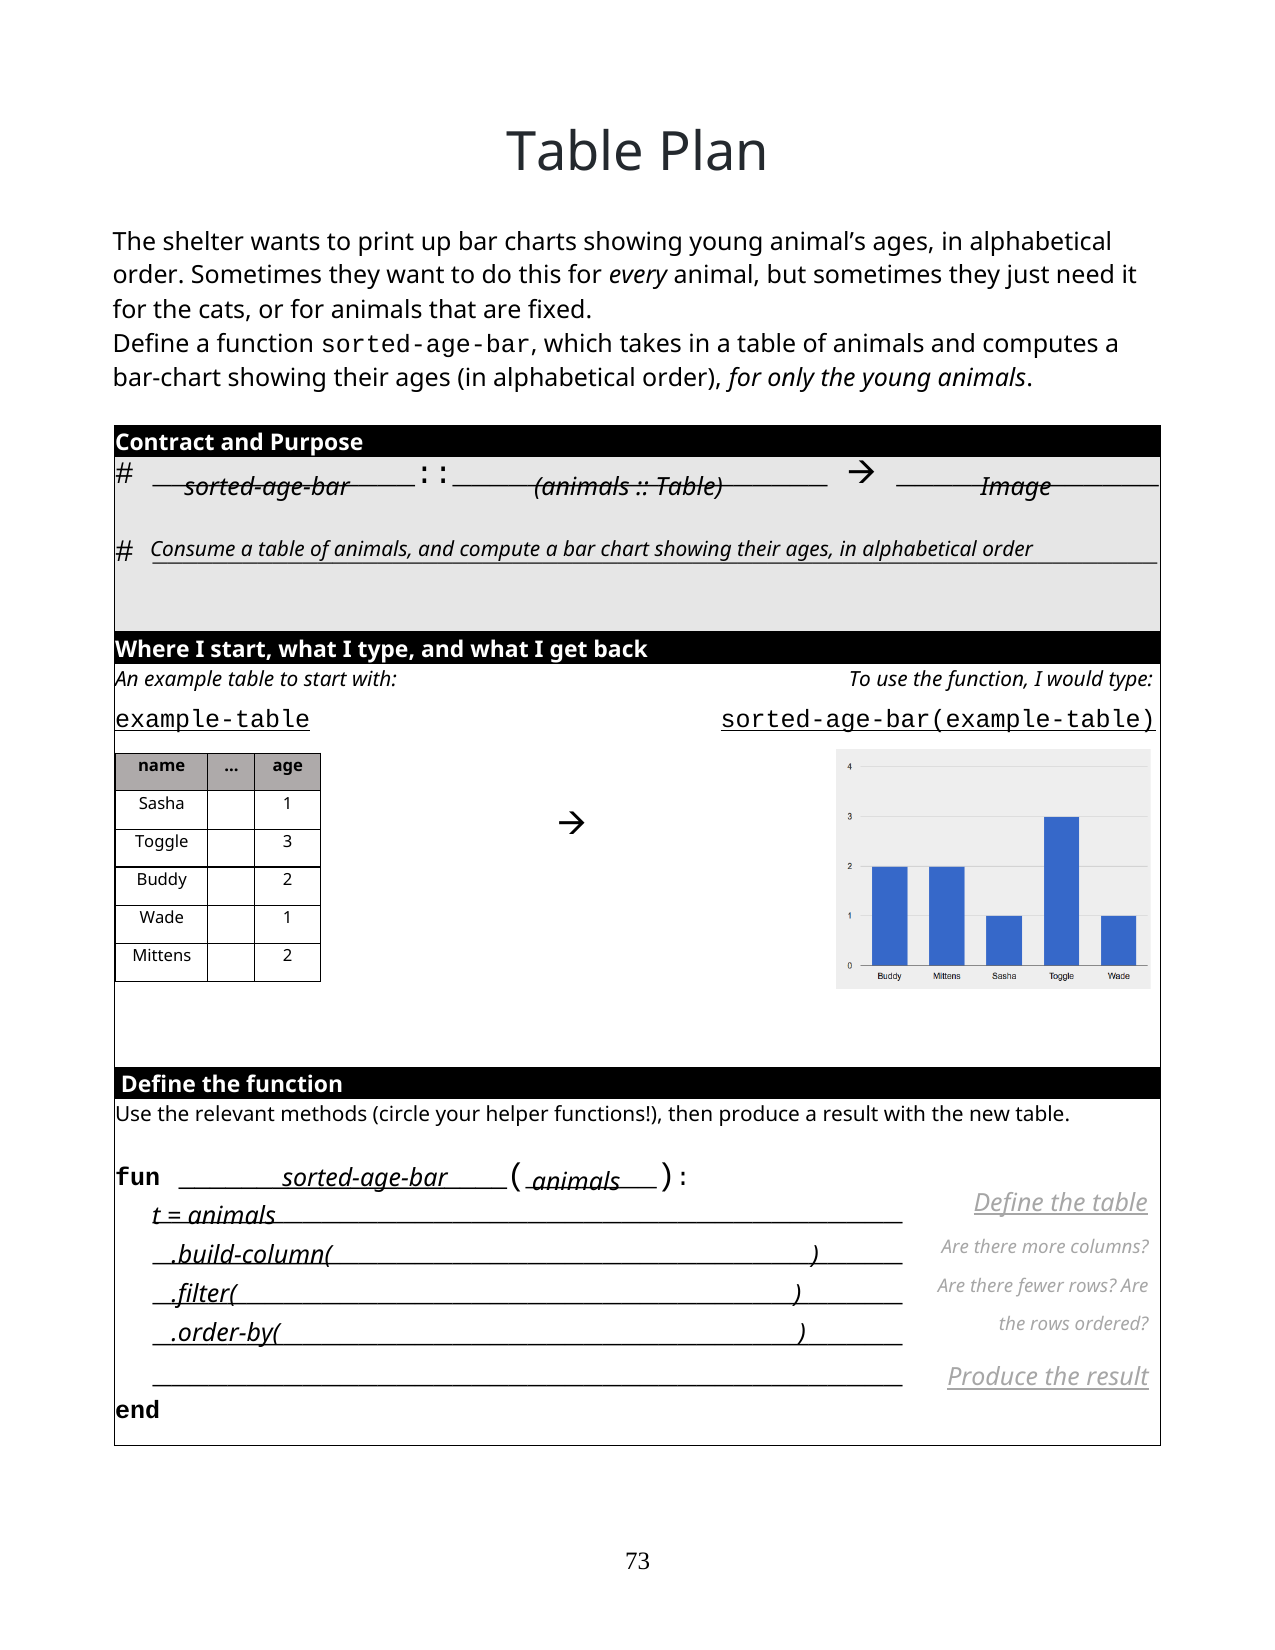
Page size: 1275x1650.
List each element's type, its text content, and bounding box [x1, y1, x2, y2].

picture [836, 749, 1151, 989]
text The shelter wants to print up bar charts showing young animal’s ages, in alphabetical order. Sometimes they want to do this for every animal, but sometimes they just need it for the cats, or for animals that are fixed. [112, 223, 1162, 325]
text Define a function sorted-age-bar, which takes in a table of animals and computes a bar-chart showing their ages (in alphabetical order), for only the young animals. [112, 325, 1162, 394]
table_cell Define the function Use the relevant methods (circle your helper functions!), then produce a result with the new table. fun _____________________(_______): ________________________________________ ________________________________________ ________________________________________ ________________________________________ ________________________________________ end [115, 1099, 1160, 1445]
subtitle Table Plan [112, 112, 1162, 186]
table_cell Where I start, what I type, and what I get back An example table to start with: To use the function, I would type: example-table sorted-age-bar(example-table) [115, 664, 1160, 1067]
table_header Contract and Purpose # ______________::____________________ ______________ # ___________________________________________________________________ [115, 457, 1160, 631]
